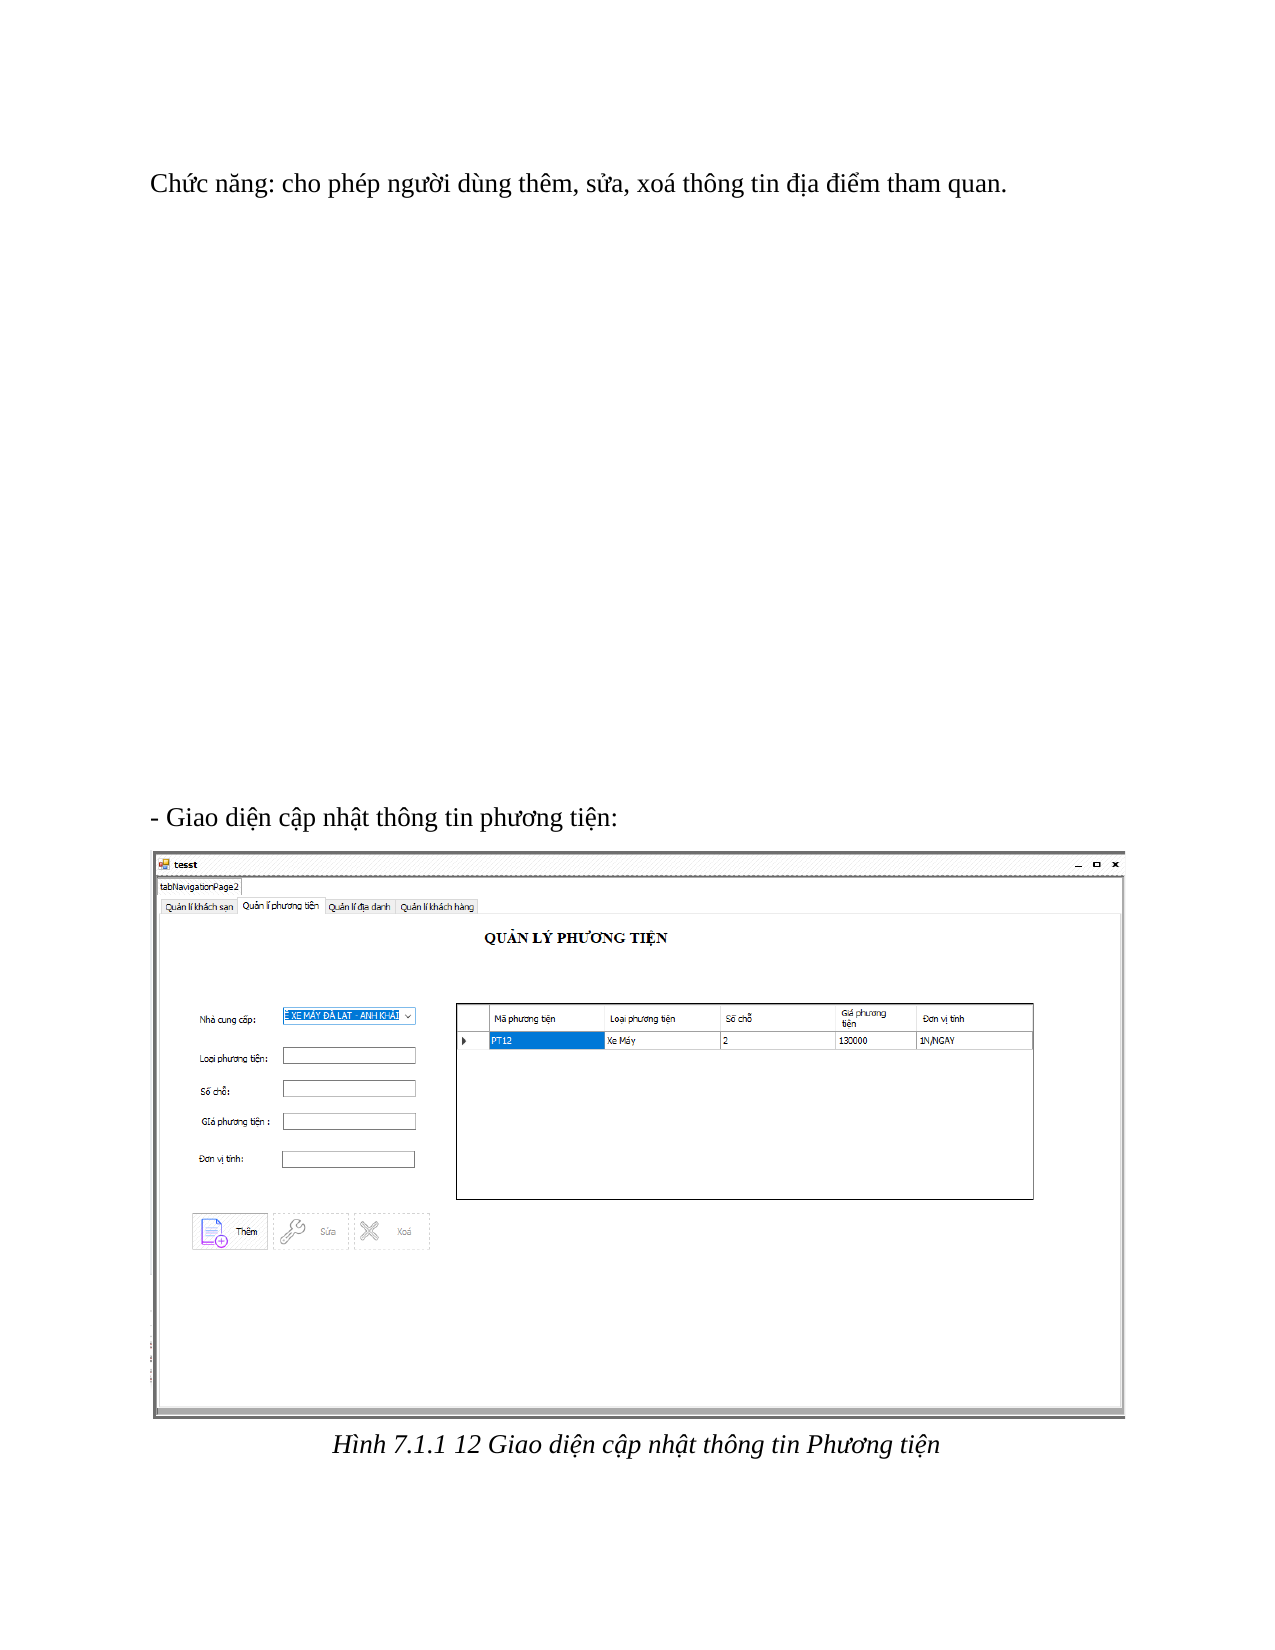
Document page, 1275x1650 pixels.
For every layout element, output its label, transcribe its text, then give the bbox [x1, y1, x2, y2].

picture [150, 850, 1125, 1419]
text - Giao diện cập nhật thông tin phương tiện: [150, 801, 1125, 832]
text Chức năng: cho phép người dùng thêm, sửa, xoá thông tin địa điểm tham quan. [150, 167, 1125, 198]
